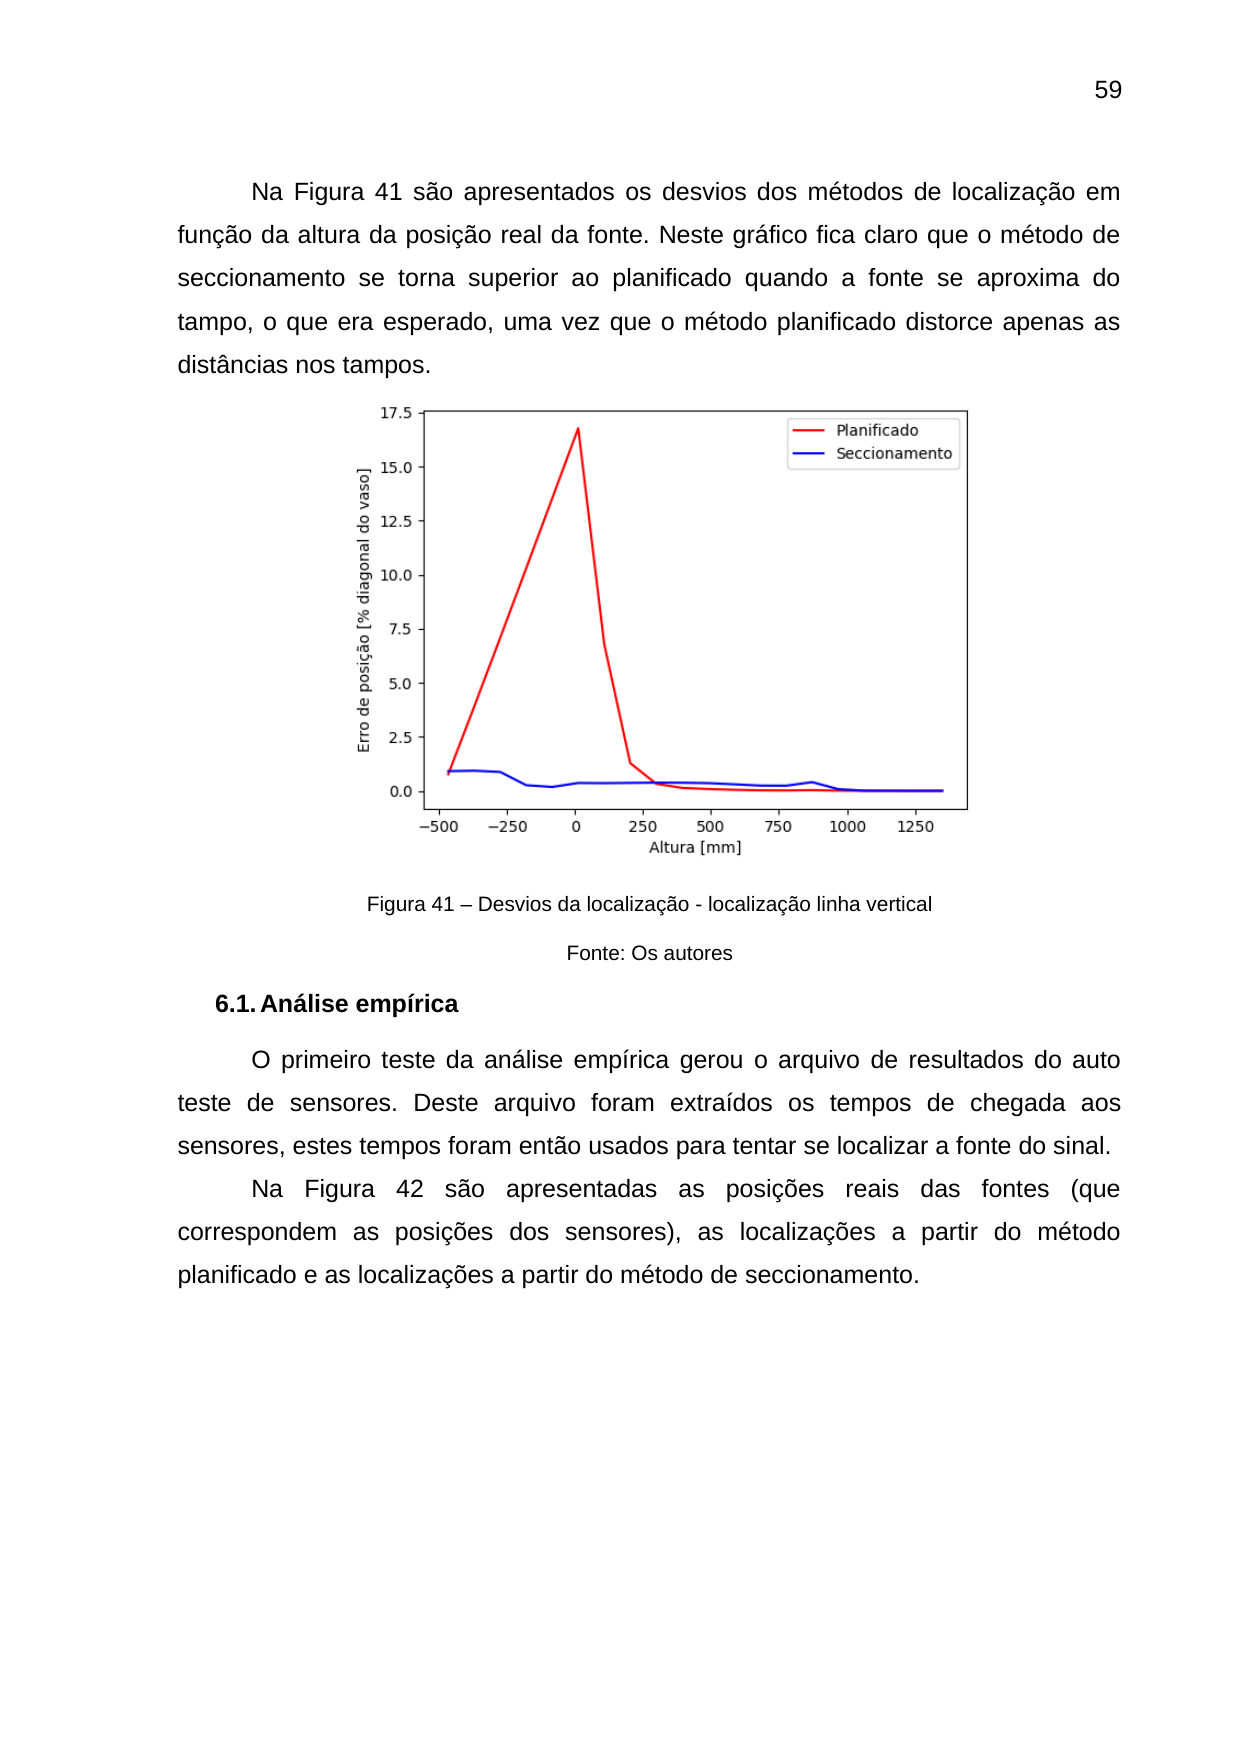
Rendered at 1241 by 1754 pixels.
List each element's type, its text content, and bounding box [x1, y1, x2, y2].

subtitle Análise empírica [215, 989, 1122, 1018]
picture [336, 392, 1037, 866]
text Na Figura 42 são apresentadas as posições reais das fontes (que correspondem as posições dos sensores), as localizações a partir do método planificado e as localizações a partir do método de seccionamento. [177, 1174, 1122, 1289]
text Na Figura 41 são apresentados os desvios dos métodos de localização em função da altura da posição real da fonte. Neste gráfico fica claro que o método de seccionamento se torna superior ao planificado quando a fonte se aproxima do tampo, o que era esperado, uma vez que o método planificado distorce apenas as distâncias nos tampos. [177, 177, 1122, 378]
text Fonte: Os autores [177, 941, 1122, 964]
text Figura 41 – Desvios da localização - localização linha vertical [177, 892, 1122, 916]
text O primeiro teste da análise empírica gerou o arquivo de resultados do auto teste de sensores. Deste arquivo foram extraídos os tempos de chegada aos sensores, estes tempos foram então usados para tentar se localizar a fonte do sinal. [177, 1044, 1122, 1159]
